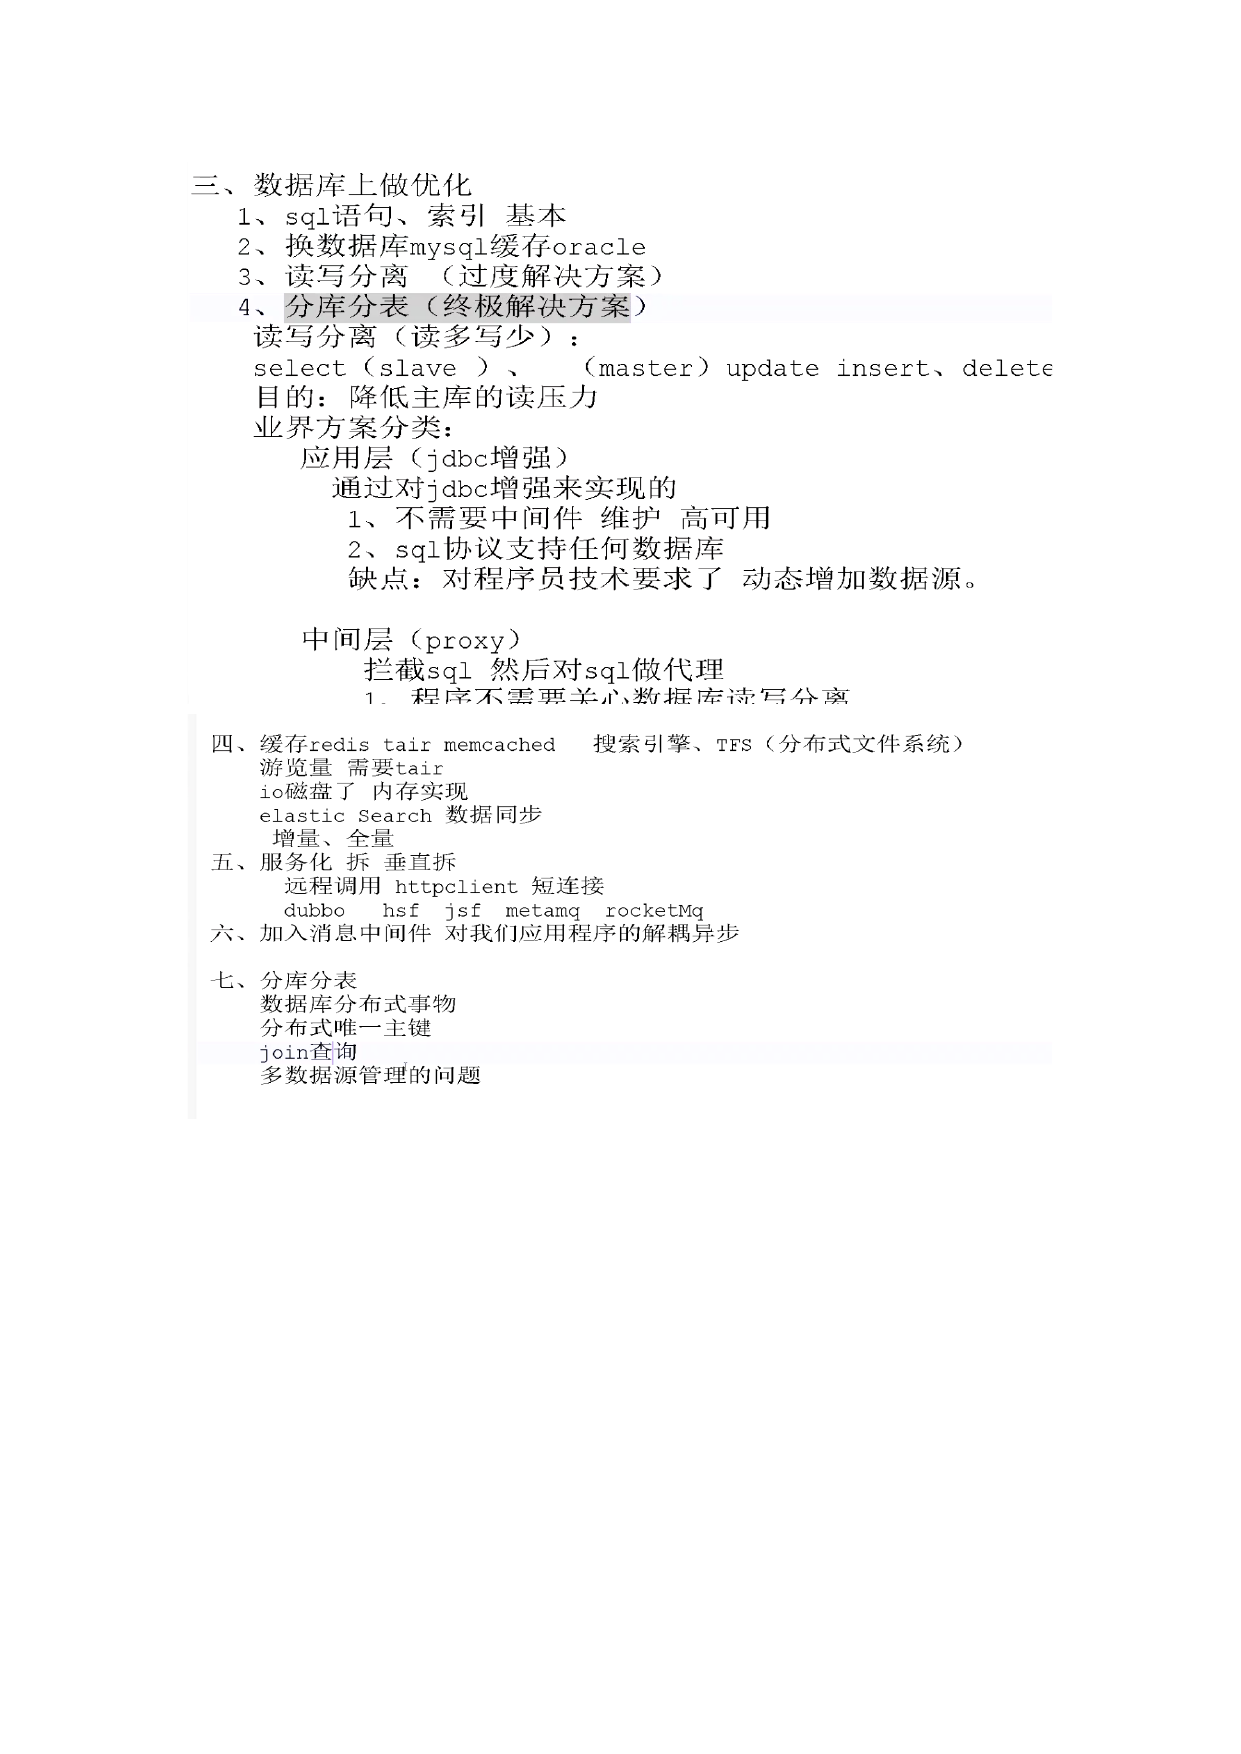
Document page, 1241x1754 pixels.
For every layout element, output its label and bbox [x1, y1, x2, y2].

picture [187, 714, 1053, 1119]
picture [187, 162, 1053, 704]
